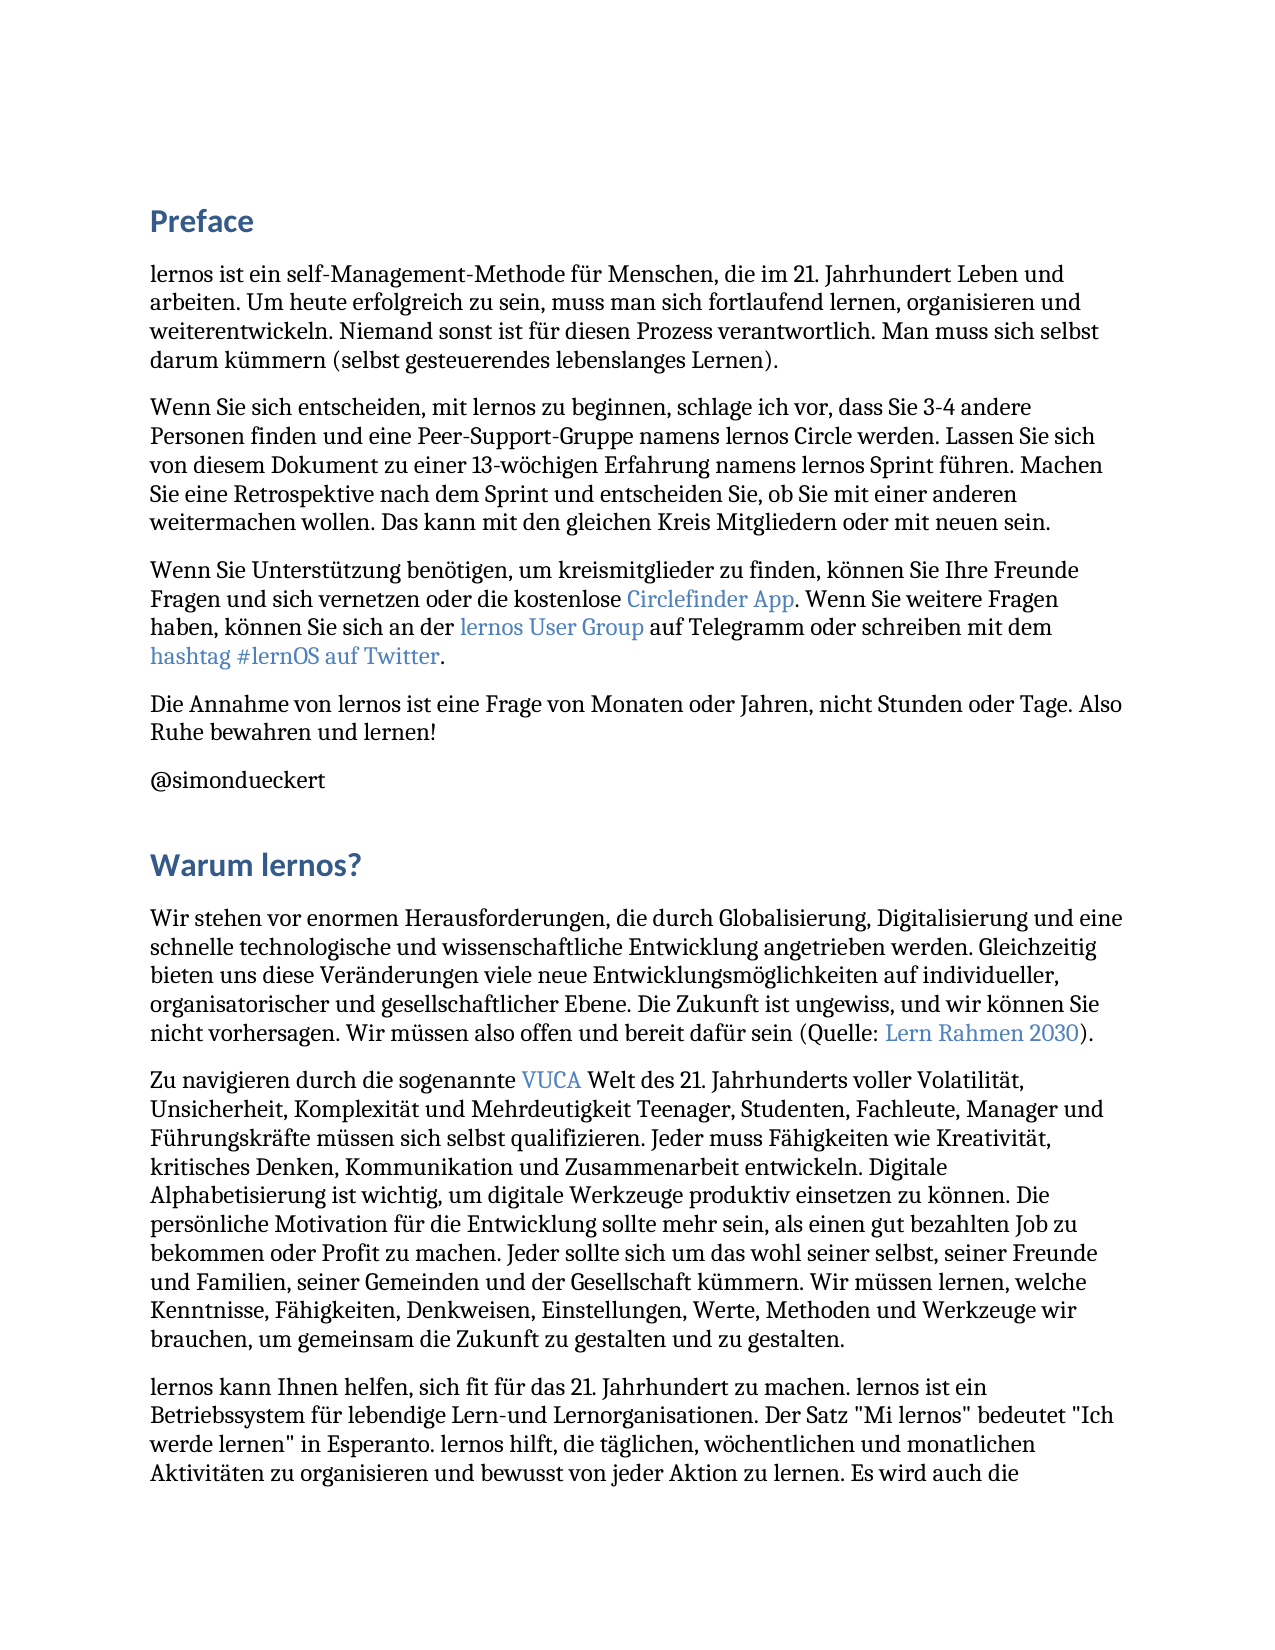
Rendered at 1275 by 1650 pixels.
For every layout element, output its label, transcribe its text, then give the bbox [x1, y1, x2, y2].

text @simondueckert [150, 766, 1125, 794]
subtitle Preface [150, 200, 1125, 241]
text Wenn Sie sich entscheiden, mit lernos zu beginnen, schlage ich vor, dass Sie 3-4 andere Personen finden und eine Peer-Support-Gruppe namens lernos Circle werden. Lassen Sie sich von diesem Dokument zu einer 13-wöchigen Erfahrung namens lernos Sprint führen. Machen Sie eine Retrospektive nach dem Sprint und entscheiden Sie, ob Sie mit einer anderen weitermachen wollen. Das kann mit den gleichen Kreis Mitgliedern oder mit neuen sein. [150, 393, 1125, 537]
text lernos ist ein self-Management-Methode für Menschen, die im 21. Jahrhundert Leben und arbeiten. Um heute erfolgreich zu sein, muss man sich fortlaufend lernen, organisieren und weiterentwickeln. Niemand sonst ist für diesen Prozess verantwortlich. Man muss sich selbst darum kümmern (selbst gesteuerendes lebenslanges Lernen). [150, 259, 1125, 374]
text Die Annahme von lernos ist eine Frage von Monaten oder Jahren, nicht Stunden oder Tage. Also Ruhe bewahren und lernen! [150, 689, 1125, 747]
text Wenn Sie Unterstützung benötigen, um kreismitglieder zu finden, können Sie Ihre Freunde Fragen und sich vernetzen oder die kostenlose Circlefinder App. Wenn Sie weitere Fragen haben, können Sie sich an der lernos User Group auf Telegramm oder schreiben mit dem hashtag #lernOS auf Twitter. [150, 556, 1125, 671]
subtitle Warum lernos? [150, 844, 1125, 885]
text Zu navigieren durch die sogenannte VUCA Welt des 21. Jahrhunderts voller Volatilität, Unsicherheit, Komplexität und Mehrdeutigkeit Teenager, Studenten, Fachleute, Manager und Führungskräfte müssen sich selbst qualifizieren. Jeder muss Fähigkeiten wie Kreativität, kritisches Denken, Kommunikation und Zusammenarbeit entwickeln. Digitale Alphabetisierung ist wichtig, um digitale Werkzeuge produktiv einsetzen zu können. Die persönliche Motivation für die Entwicklung sollte mehr sein, als einen gut bezahlten Job zu bekommen oder Profit zu machen. Jeder sollte sich um das wohl seiner selbst, seiner Freunde und Familien, seiner Gemeinden und der Gesellschaft kümmern. Wir müssen lernen, welche Kenntnisse, Fähigkeiten, Denkweisen, Einstellungen, Werte, Methoden und Werkzeuge wir brauchen, um gemeinsam die Zukunft zu gestalten und zu gestalten. [150, 1066, 1125, 1354]
text Wir stehen vor enormen Herausforderungen, die durch Globalisierung, Digitalisierung und eine schnelle technologische und wissenschaftliche Entwicklung angetrieben werden. Gleichzeitig bieten uns diese Veränderungen viele neue Entwicklungsmöglichkeiten auf individueller, organisatorischer und gesellschaftlicher Ebene. Die Zukunft ist ungewiss, und wir können Sie nicht vorhersagen. Wir müssen also offen und bereit dafür sein (Quelle: Lern Rahmen 2030). [150, 904, 1125, 1048]
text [150, 1373, 1125, 1488]
